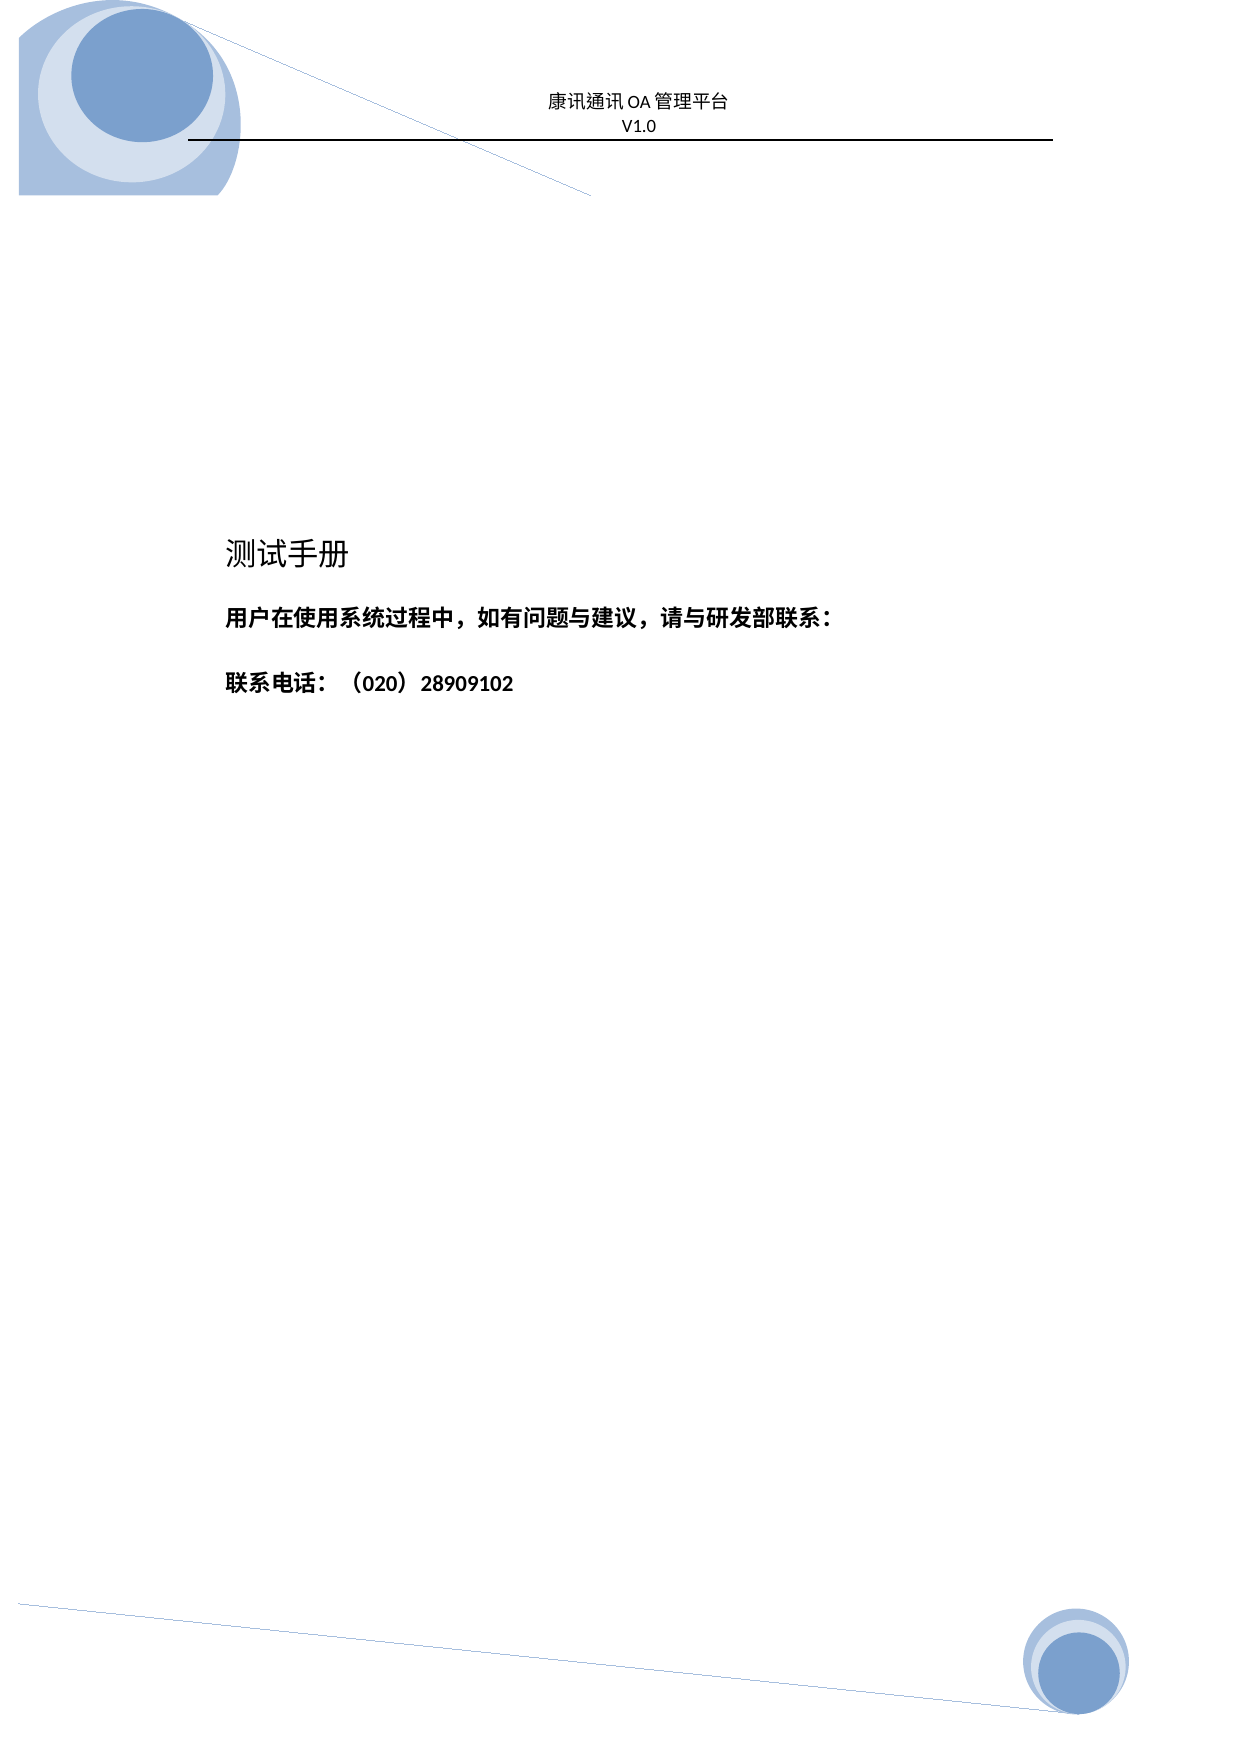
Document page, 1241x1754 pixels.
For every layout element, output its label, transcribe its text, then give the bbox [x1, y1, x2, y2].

text 联系电话：（020）28909102 [187, 649, 1053, 714]
text 测试手册 [187, 519, 1053, 584]
text 用户在使用系统过程中，如有问题与建议，请与研发部联系： [187, 584, 1053, 649]
